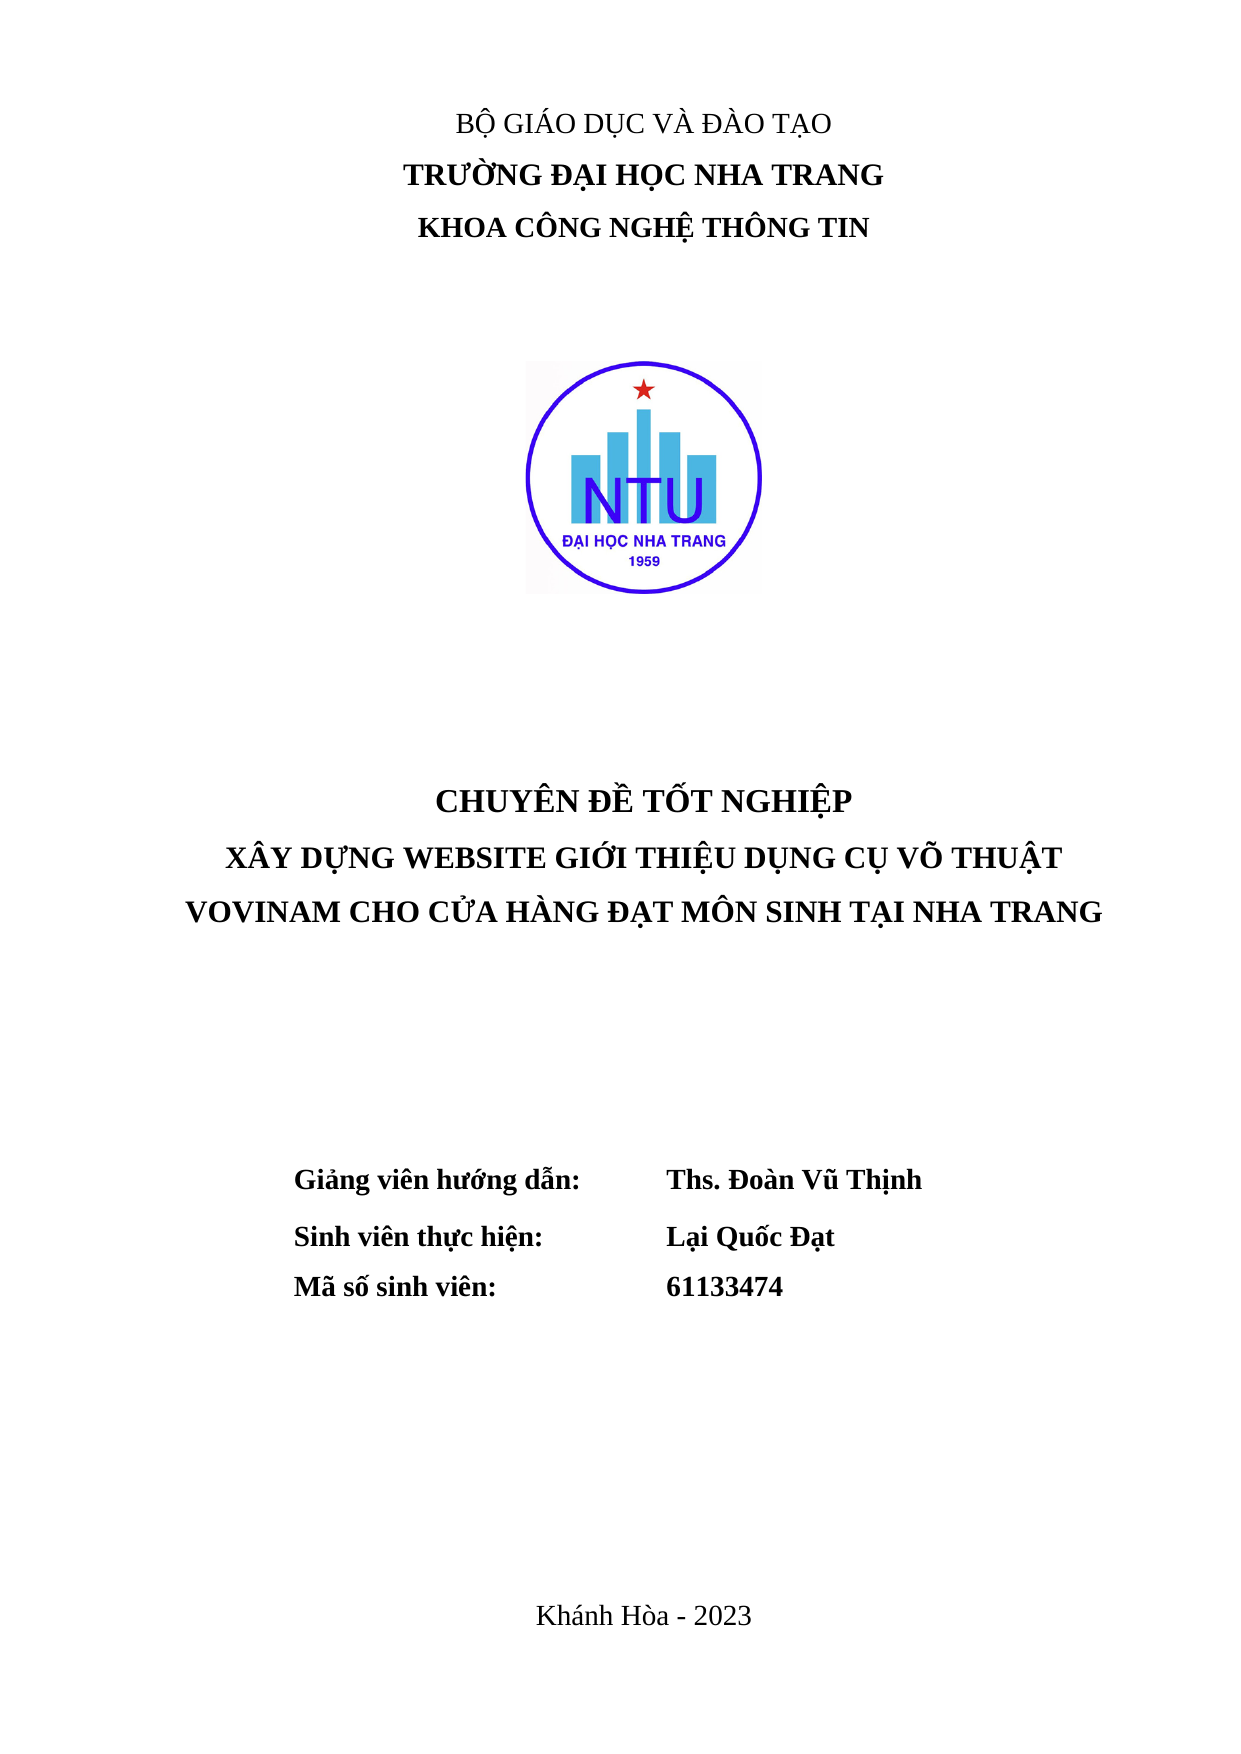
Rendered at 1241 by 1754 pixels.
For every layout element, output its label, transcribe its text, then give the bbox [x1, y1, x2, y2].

table_cell Mã số sinh viên: [283, 1269, 596, 1318]
table_cell Lại Quốc Đạt [596, 1220, 1005, 1269]
text CHUYÊN ĐỀ TỐT NGHIỆP [153, 782, 1134, 820]
table_cell 61133474 [596, 1269, 1005, 1318]
text BỘ GIÁO DỤC VÀ ĐÀO TẠO [153, 106, 1134, 140]
text XÂY DỰNG WEBSITE GIỚI THIỆU DỤNG CỤ VÕ THUẬT [153, 839, 1134, 875]
table_header Giảng viên hướng dẫn: [283, 1162, 596, 1219]
table_cell Sinh viên thực hiện: [283, 1220, 596, 1269]
picture [525, 361, 762, 594]
text TRƯỜNG ĐẠI HỌC NHA TRANG [153, 157, 1134, 193]
text Khánh Hòa - 2023 [153, 1598, 1134, 1631]
text VOVINAM CHO CỬA HÀNG ĐẠT MÔN SINH TẠI NHA TRANG [153, 893, 1134, 929]
text KHOA CÔNG NGHỆ THÔNG TIN [153, 211, 1134, 244]
table_header Ths. Đoàn Vũ Thịnh [596, 1162, 1005, 1219]
